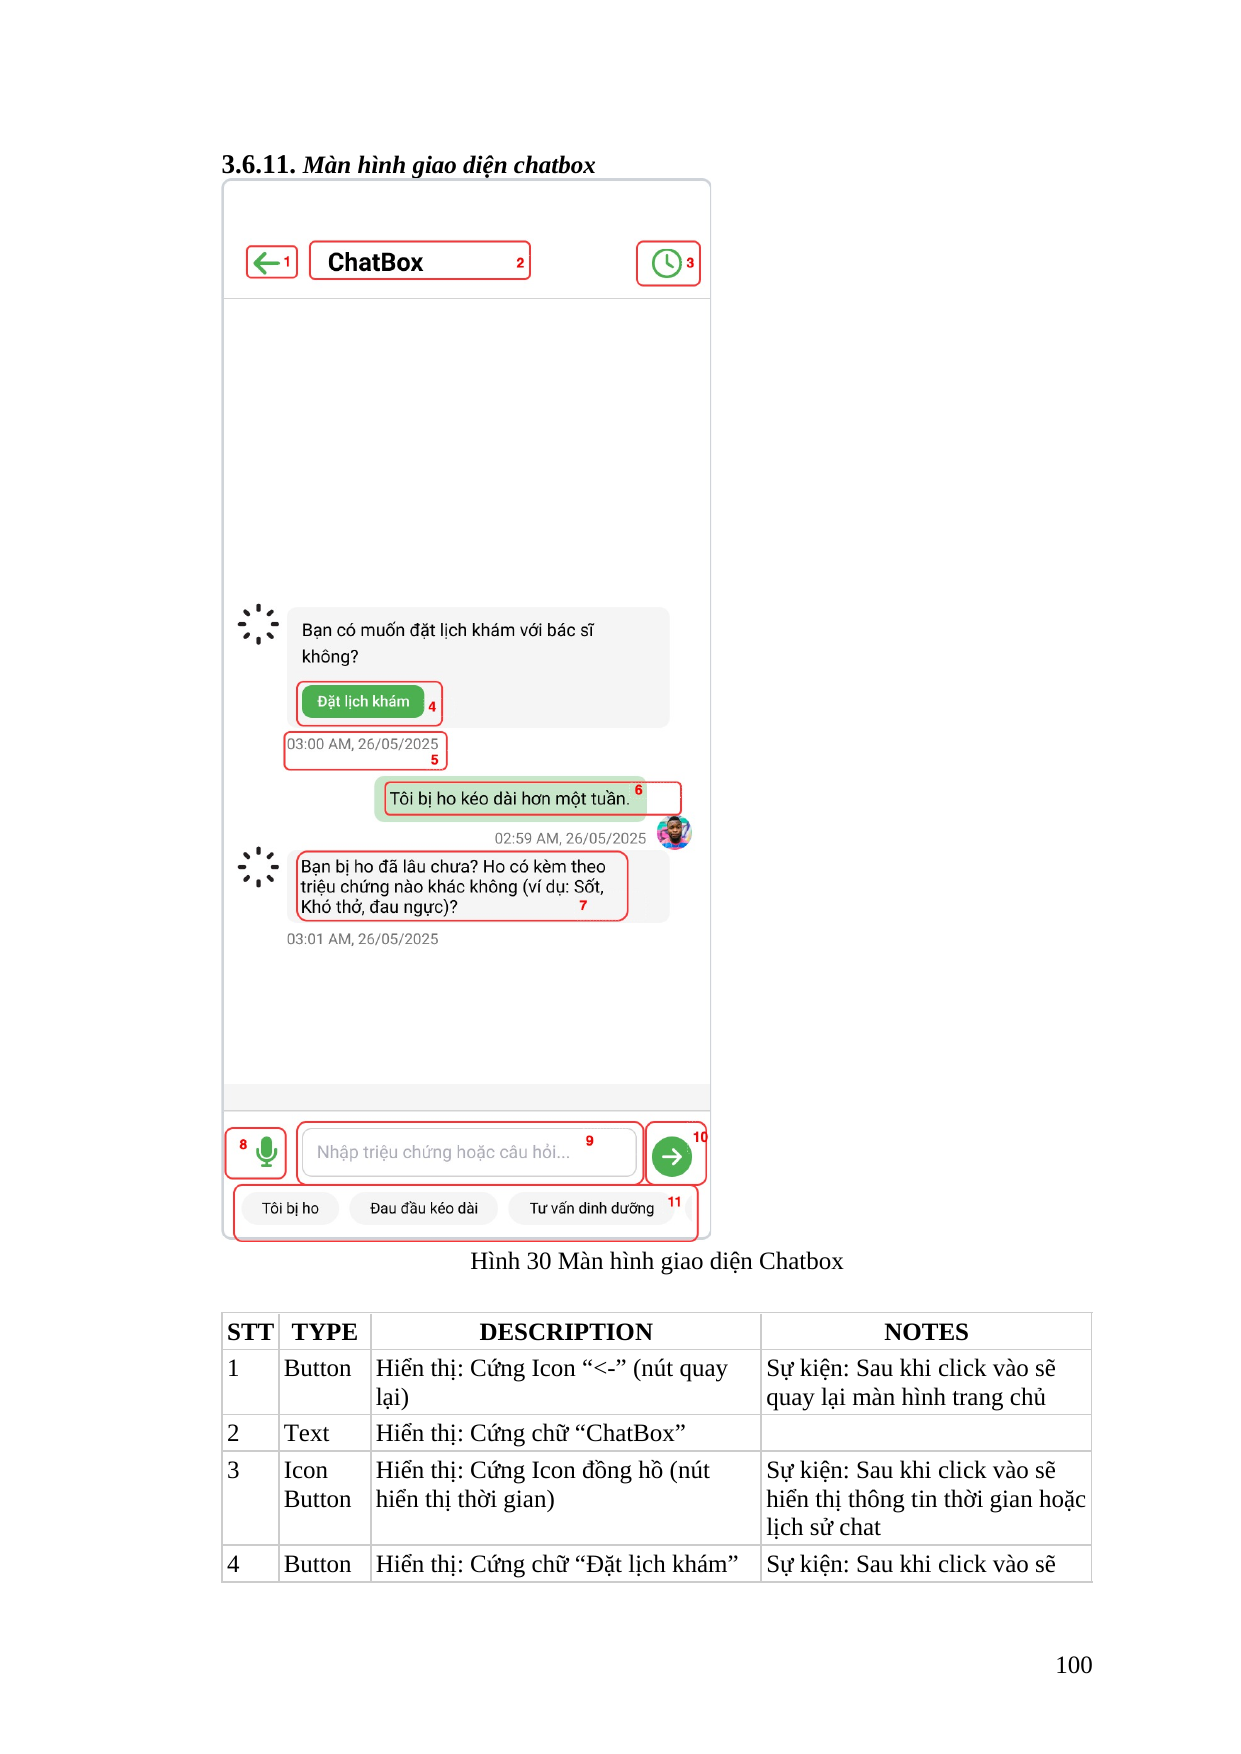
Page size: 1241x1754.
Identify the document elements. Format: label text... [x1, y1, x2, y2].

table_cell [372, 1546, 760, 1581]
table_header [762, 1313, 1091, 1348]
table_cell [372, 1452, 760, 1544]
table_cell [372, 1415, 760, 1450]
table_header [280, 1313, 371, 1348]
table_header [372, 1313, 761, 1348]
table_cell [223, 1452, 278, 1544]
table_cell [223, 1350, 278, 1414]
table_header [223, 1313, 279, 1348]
text Hình 30 Màn hình giao diện Chatbox [221, 1246, 1092, 1275]
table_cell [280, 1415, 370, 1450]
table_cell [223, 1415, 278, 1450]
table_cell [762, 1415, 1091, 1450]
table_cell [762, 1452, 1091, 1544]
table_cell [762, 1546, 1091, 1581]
subtitle Màn hình giao diện chatbox [221, 148, 1092, 179]
picture [221, 178, 712, 1242]
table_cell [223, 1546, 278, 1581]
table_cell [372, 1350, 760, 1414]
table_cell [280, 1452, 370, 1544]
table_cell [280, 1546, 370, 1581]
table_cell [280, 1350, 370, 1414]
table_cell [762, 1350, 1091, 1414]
